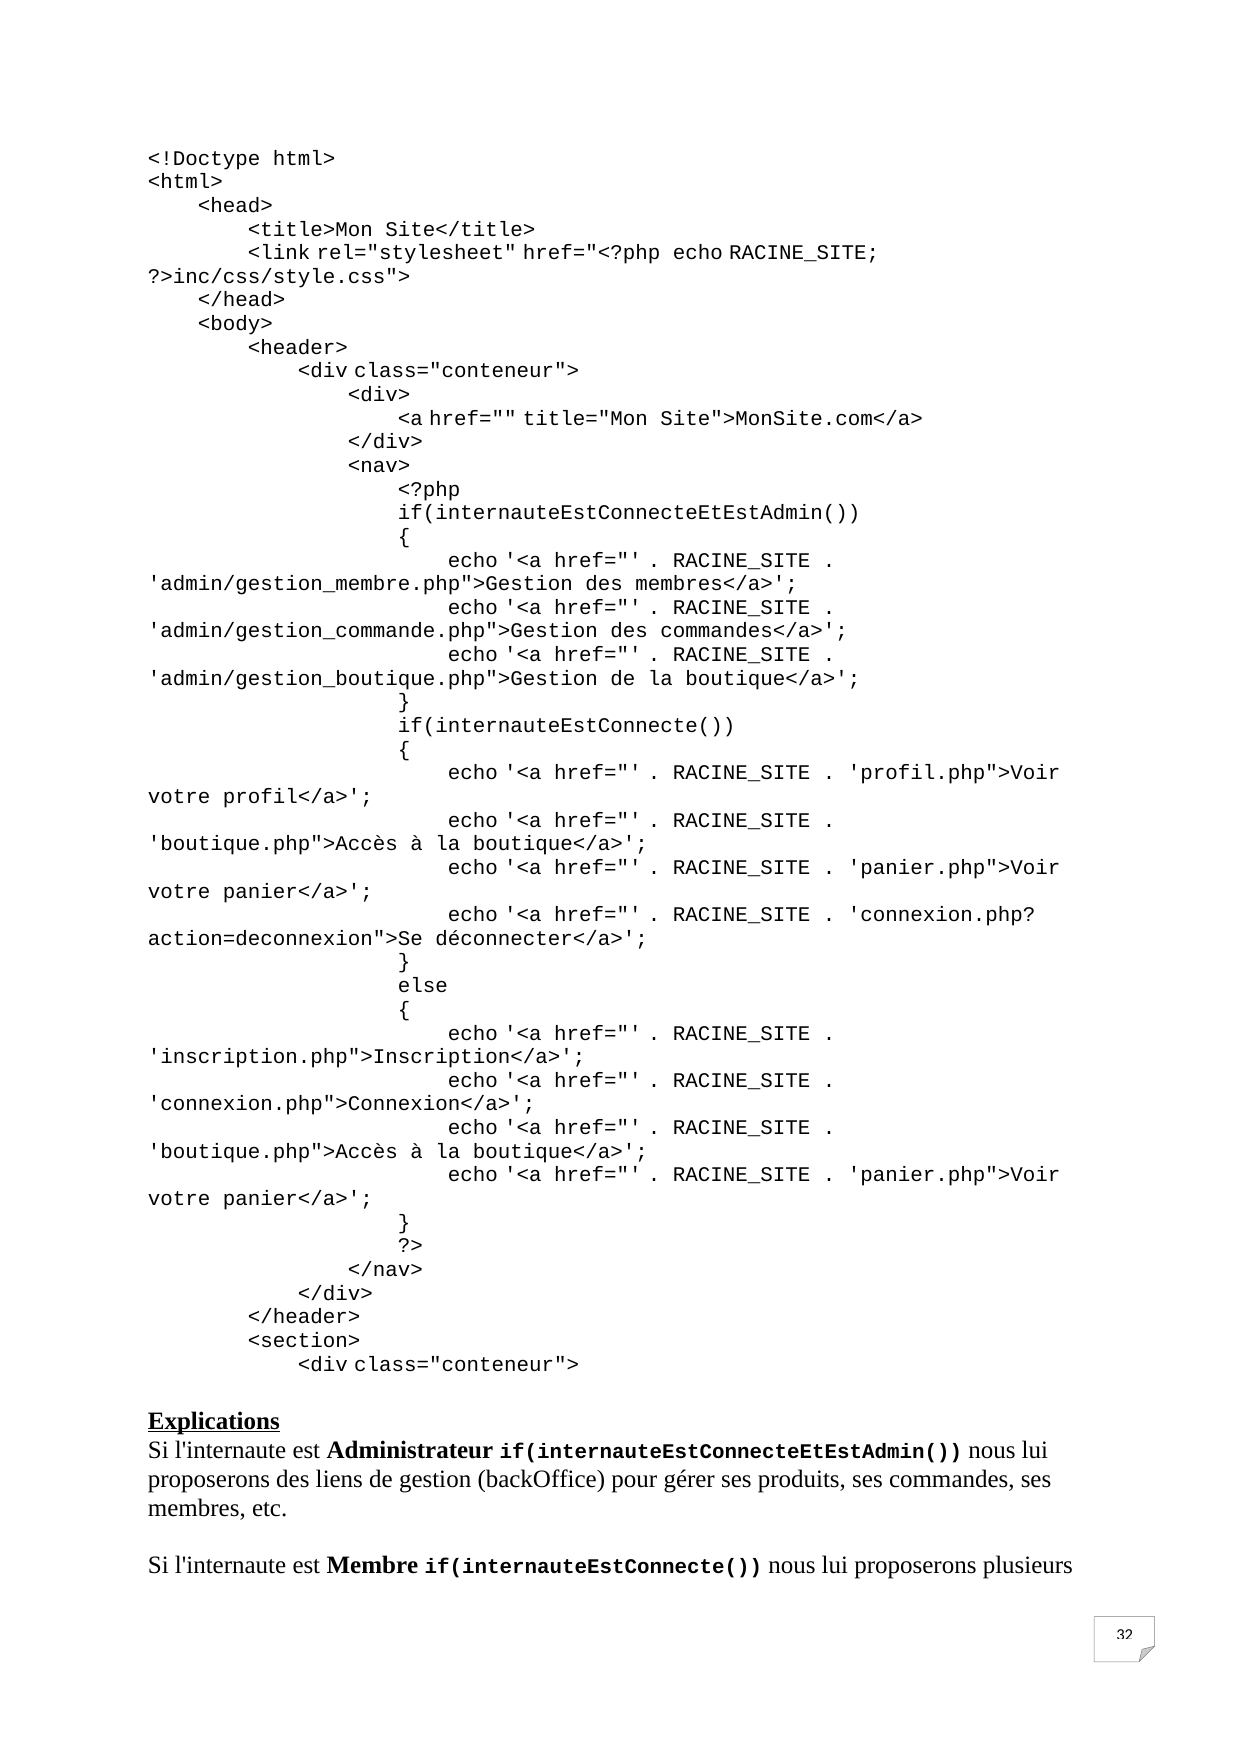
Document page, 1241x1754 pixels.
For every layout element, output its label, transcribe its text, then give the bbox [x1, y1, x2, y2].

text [148, 1377, 1093, 1580]
table_header <!Doctype html> <html> <head> <title>Mon Site</title> <link rel="stylesheet" href="<?php echo RACINE_SITE; ?>inc/css/style.css"> </head> <body> <header> <div class="conteneur"> <div> <a href="" title="Mon Site">MonSite.com</a> </div> <nav> <?php if(internauteEstConnecteEtEstAdmin()) { echo '<a href="' . RACINE_SITE . 'admin/gestion_membre.php">Gestion des membres</a>'; echo '<a href="' . RACINE_SITE . 'admin/gestion_commande.php">Gestion des commandes</a>'; echo '<a href="' . RACINE_SITE . 'admin/gestion_boutique.php">Gestion de la boutique</a>'; } if(internauteEstConnecte()) { echo '<a href="' . RACINE_SITE . 'profil.php">Voir votre profil</a>'; echo '<a href="' . RACINE_SITE . 'boutique.php">Accès à la boutique</a>'; echo '<a href="' . RACINE_SITE . 'panier.php">Voir votre panier</a>'; echo '<a href="' . RACINE_SITE . 'connexion.php?action=deconnexion">Se déconnecter</a>'; } else { echo '<a href="' . RACINE_SITE . 'inscription.php">Inscription</a>'; echo '<a href="' . RACINE_SITE . 'connexion.php">Connexion</a>'; echo '<a href="' . RACINE_SITE . 'boutique.php">Accès à la boutique</a>'; echo '<a href="' . RACINE_SITE . 'panier.php">Voir votre panier</a>'; } ?> </nav> </div> </header> <section> <div class="conteneur"> [148, 148, 1093, 1377]
